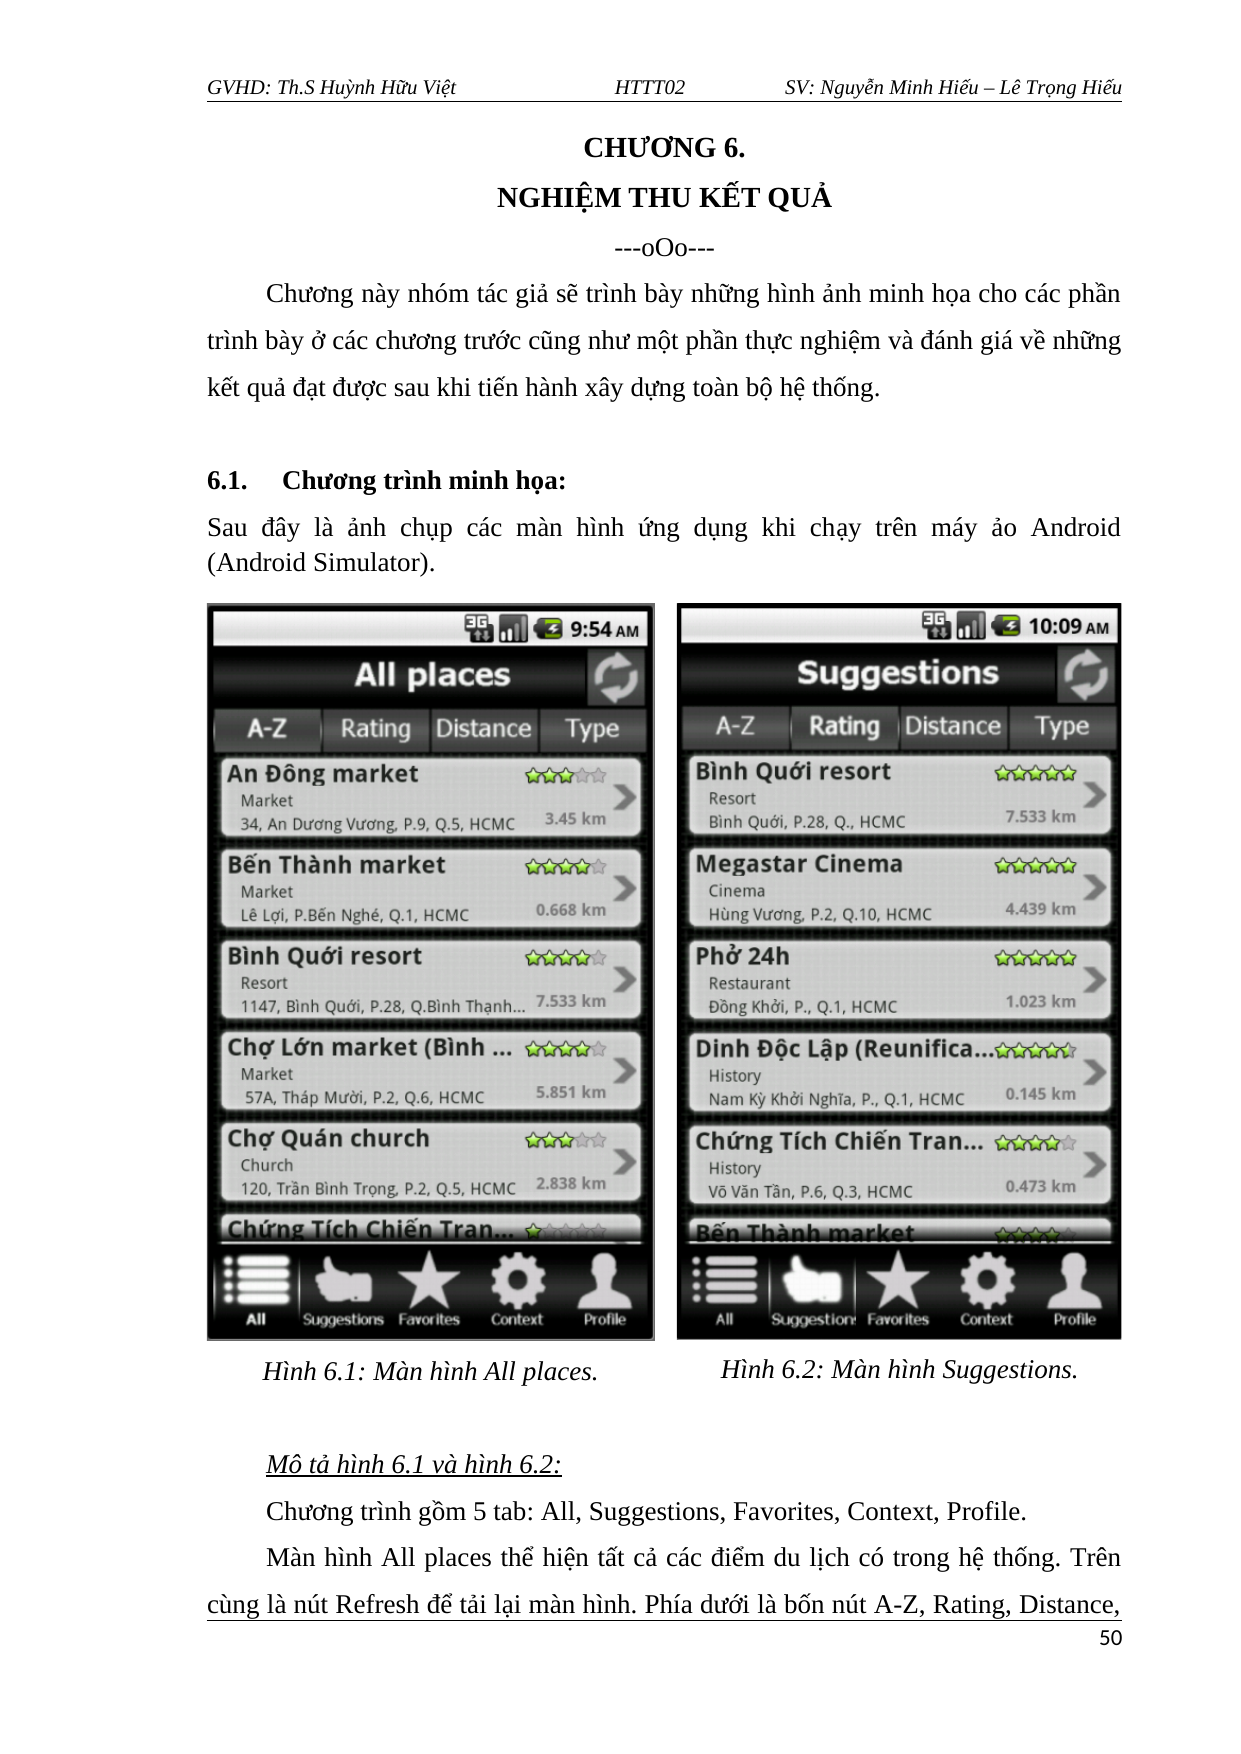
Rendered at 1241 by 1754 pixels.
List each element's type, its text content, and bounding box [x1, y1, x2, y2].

text Chương này nhóm tác giả sẽ trình bày những hình ảnh minh họa cho các phần trình bày ở các chương trước cũng như một phần thực nghiệm và đánh giá về những kết quả đạt được sau khi tiến hành xây dựng toàn bộ hệ thống. [207, 277, 1122, 402]
text ---oOo--- [207, 231, 1122, 262]
picture [676, 603, 1122, 1340]
table_header Hình 6.1: Màn hình All places. [196, 603, 666, 1401]
table_header Hình 6.2: Màn hình Suggestions. [666, 603, 1133, 1401]
picture [206, 603, 655, 1341]
subtitle Chương trình minh họa: [207, 464, 1122, 495]
subtitle CHƯƠNG 6. NGHIỆM THU KẾT QUẢ [207, 130, 1122, 214]
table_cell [196, 1401, 1133, 1619]
text Sau đây là ảnh chụp các màn hình ứng dụng khi chạy trên máy ảo Android (Android Simulator). [207, 511, 1122, 578]
